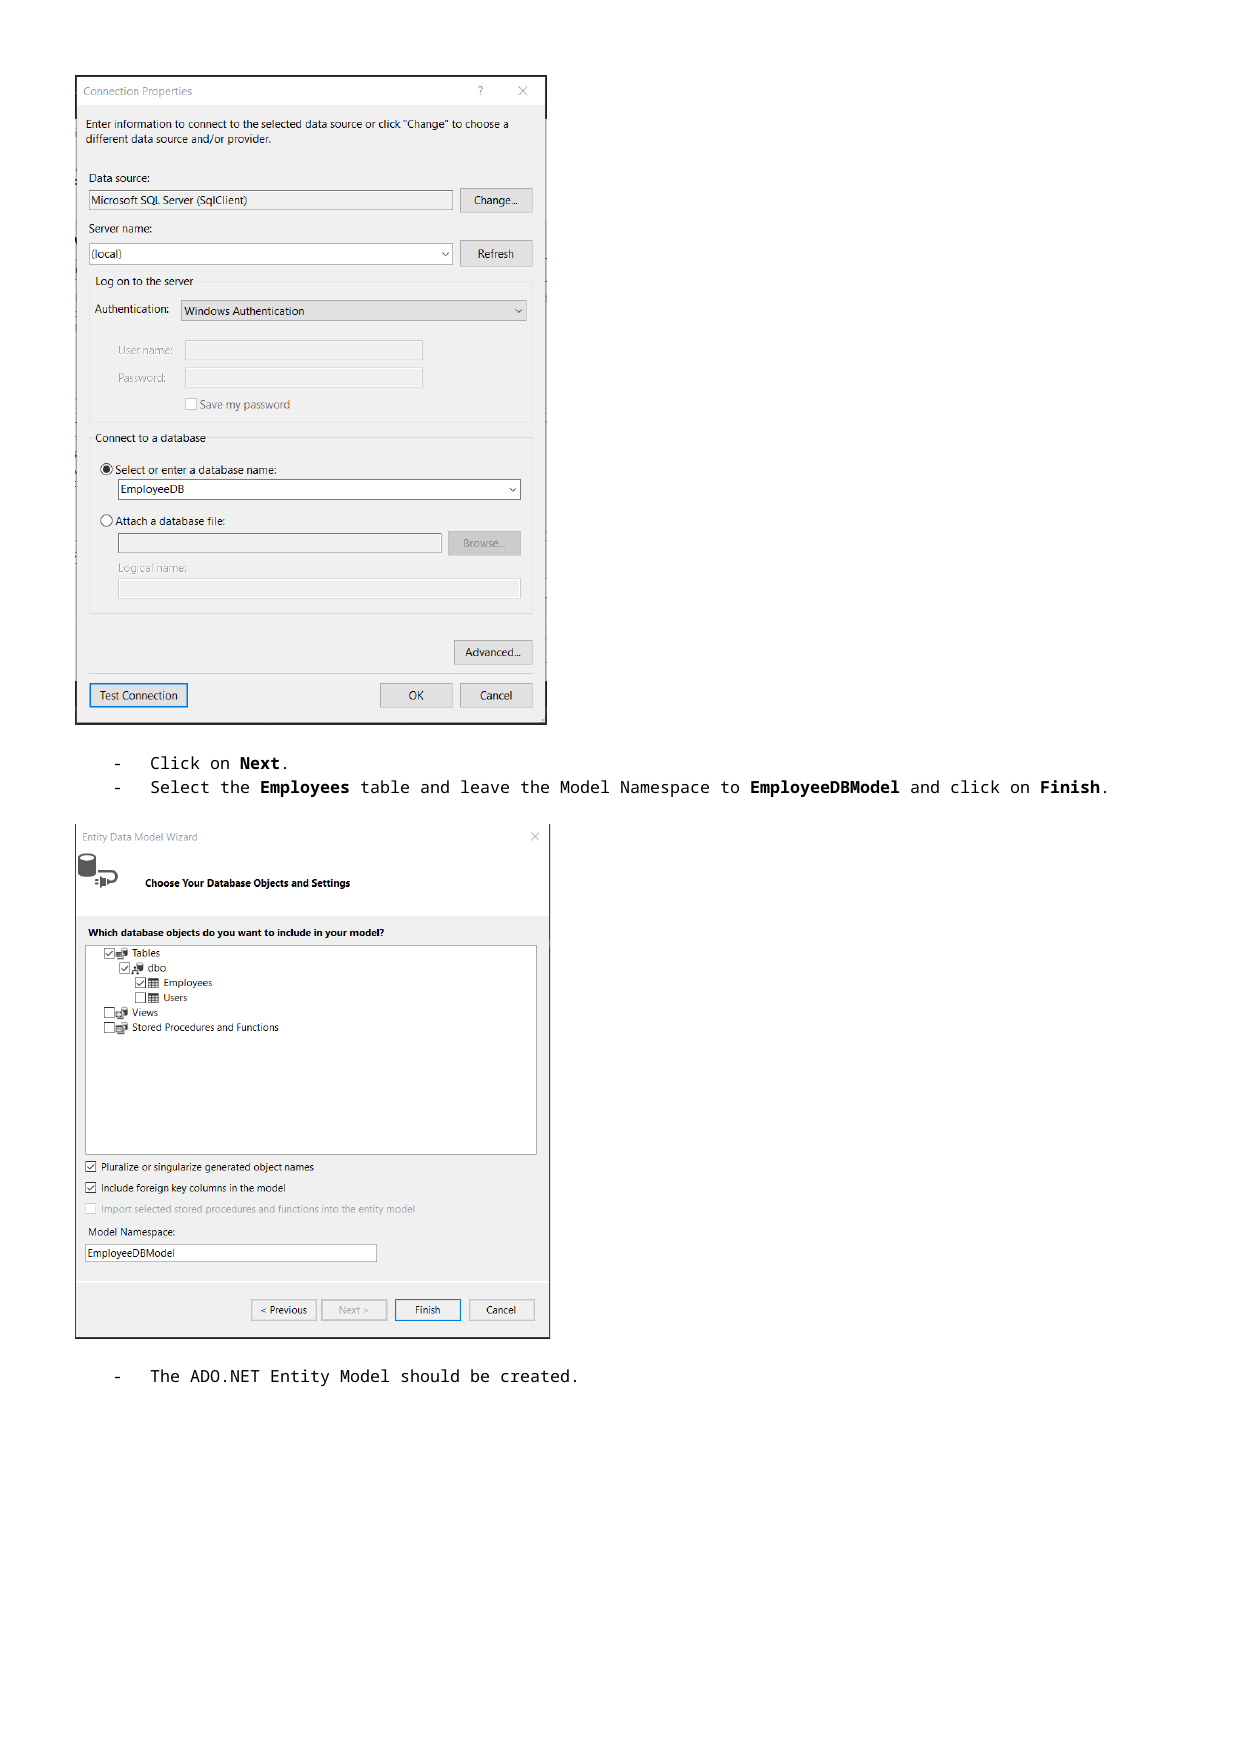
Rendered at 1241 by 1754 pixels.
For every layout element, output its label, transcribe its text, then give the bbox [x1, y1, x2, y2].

picture [75, 824, 550, 1339]
list The ADO.NET Entity Model should be created. [112, 1365, 1165, 1388]
picture [75, 75, 547, 725]
list Click on Next. [112, 751, 1165, 774]
list Select the Employees table and leave the Model Namespace to EmployeeDBModel and click on Finish. [112, 776, 1165, 798]
